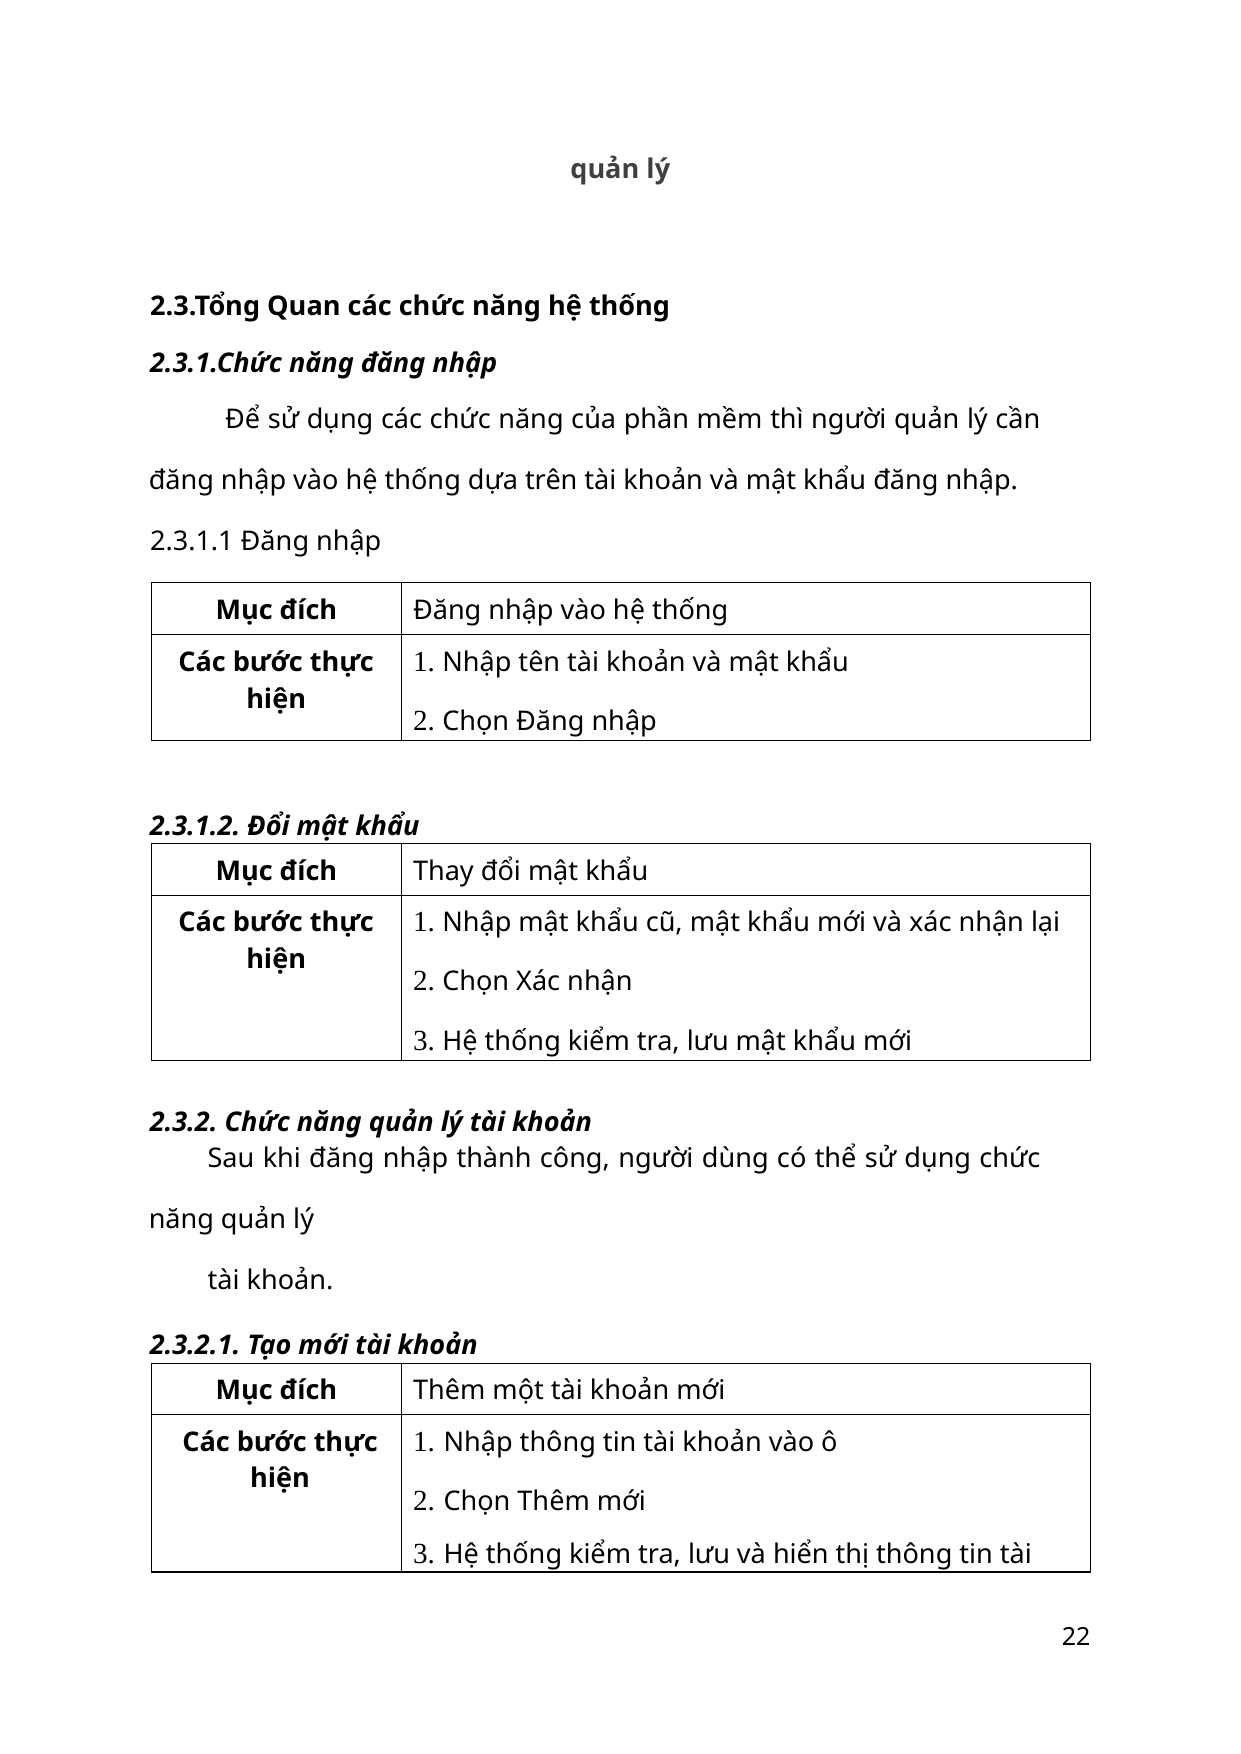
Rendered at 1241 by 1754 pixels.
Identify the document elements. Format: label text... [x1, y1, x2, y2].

subtitle 2.3.2. Chức năng quản lý tài khoản [149, 1102, 944, 1139]
text Sau khi đăng nhập thành công, người dùng có thể sử dụng chức năng quản lý [148, 1139, 1042, 1237]
table_cell Nhập tên tài khoản và mật khẩu Chọn Đăng nhập [402, 635, 1090, 740]
table_cell Các bước thực hiện [152, 635, 401, 740]
subtitle 2.3.2.1. Tạo mới tài khoản [149, 1326, 1090, 1362]
text 2.3.1.1 Đăng nhập [150, 521, 1042, 558]
table_header Mục đích [152, 844, 401, 894]
table_cell Các bước thực hiện [152, 896, 401, 1060]
table_header Mục đích [152, 1364, 401, 1414]
table_cell Các bước thực hiện [152, 1415, 401, 1571]
table_cell Nhập mật khẩu cũ, mật khẩu mới và xác nhận lại Chọn Xác nhận Hệ thống kiểm tra, lưu mật khẩu mới [402, 896, 1090, 1060]
text 2.3.Tổng Quan các chức năng hệ thống [150, 287, 1090, 324]
text 2.3.1.Chức năng đăng nhập [150, 343, 1090, 380]
table_header Đăng nhập vào hệ thống [402, 583, 1090, 634]
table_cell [402, 1415, 1090, 1571]
table_header Mục đích [152, 583, 401, 634]
table_header Thêm một tài khoản mới [402, 1364, 1090, 1414]
table_header Thay đổi mật khẩu [402, 844, 1090, 894]
text Để sử dụng các chức năng của phần mềm thì người quản lý cần đăng nhập vào hệ thống dựa trên tài khoản và mật khẩu đăng nhập. [148, 400, 1042, 497]
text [150, 150, 1090, 187]
subtitle 2.3.1.2. Đổi mật khẩu [149, 806, 1090, 843]
text tài khoản. [148, 1261, 1042, 1297]
